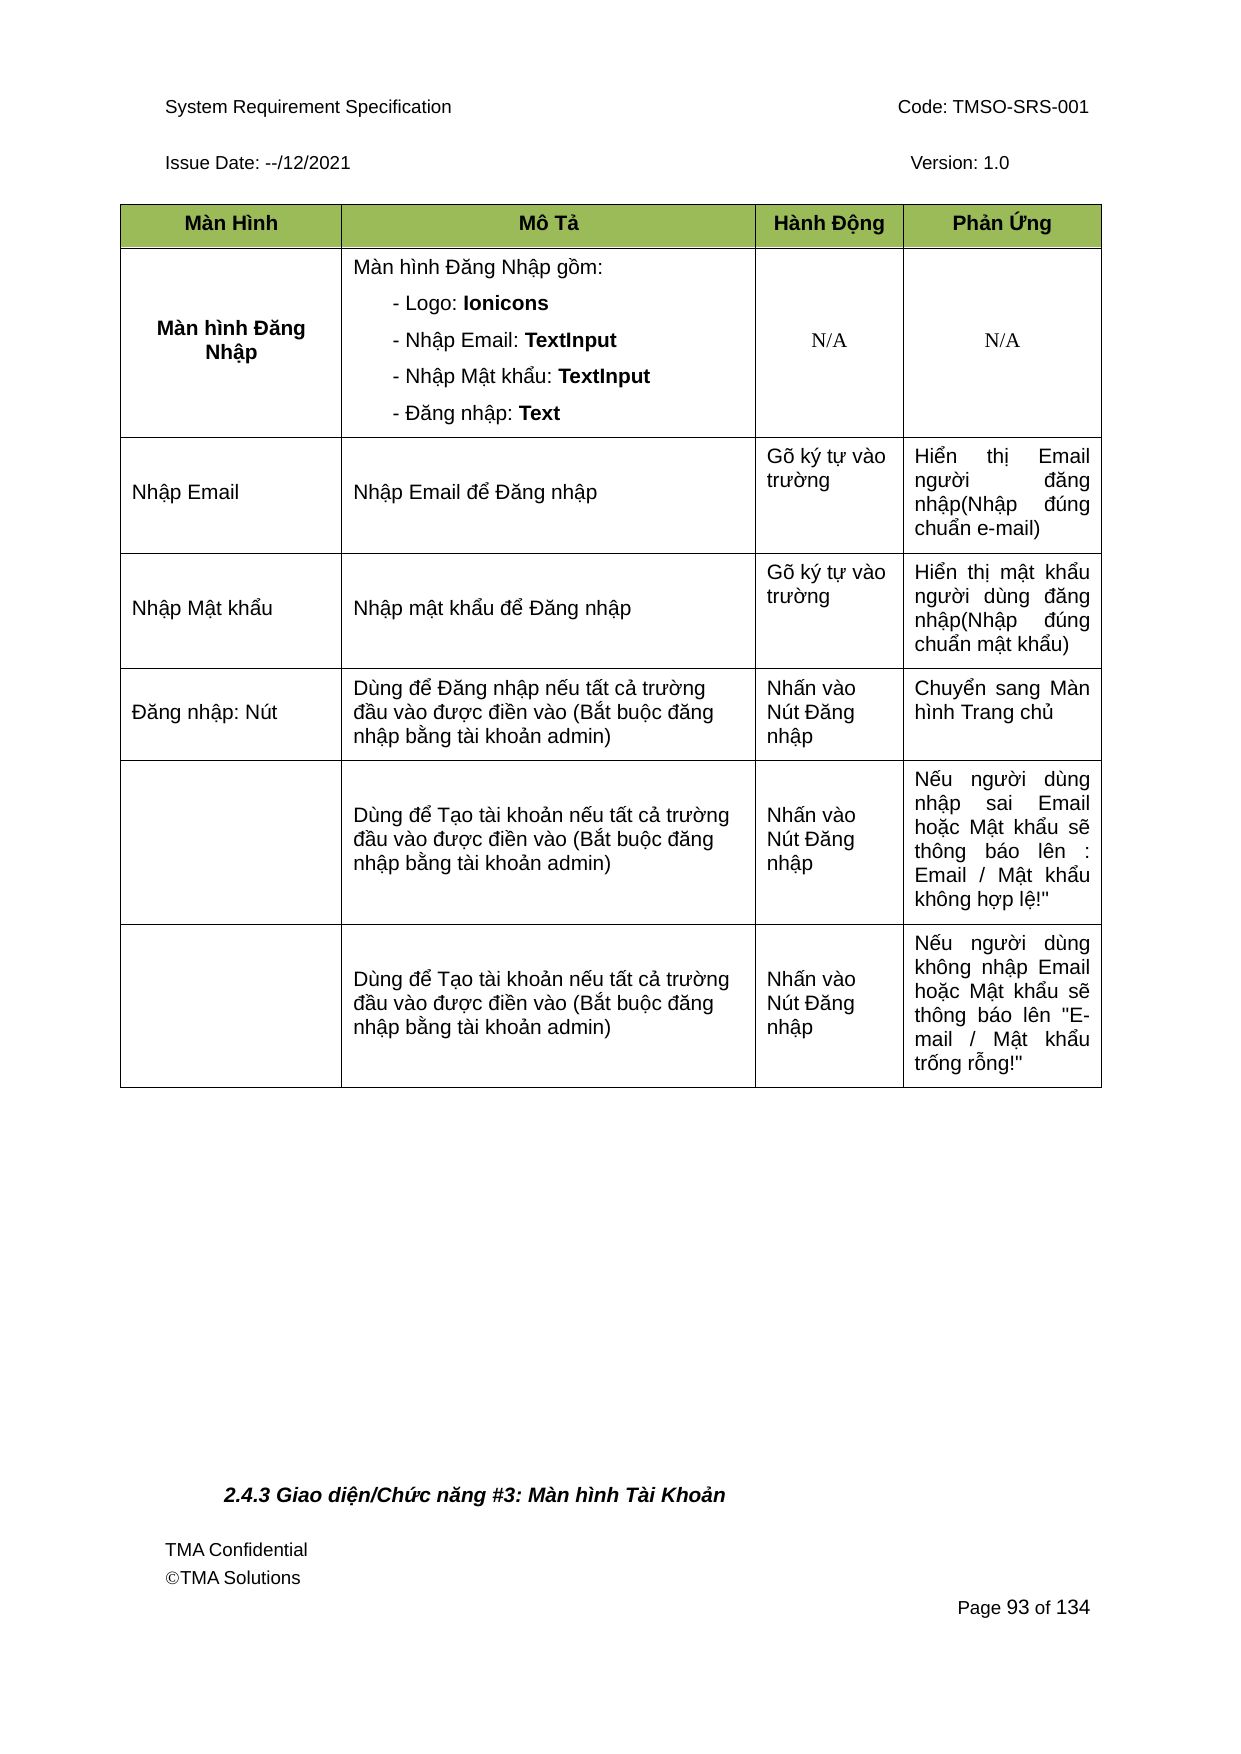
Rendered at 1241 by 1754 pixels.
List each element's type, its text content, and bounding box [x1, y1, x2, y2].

table_cell Nhập Mật khẩu [121, 554, 341, 668]
table_cell N/A [756, 249, 903, 437]
table_cell Nhập Email để Đăng nhập [342, 438, 755, 553]
table_header Màn Hình [121, 205, 341, 247]
table_cell Đăng nhập: Nút [121, 669, 341, 760]
table_header Phản Ứng [904, 205, 1101, 247]
table_header Mô Tả [342, 205, 755, 247]
table_cell Gõ ký tự vào trường [756, 554, 903, 668]
table_cell Nhấn vào Nút Đăng nhập [756, 669, 903, 760]
table_cell Dùng để Đăng nhập nếu tất cả trường đầu vào được điền vào (Bắt buộc đăng nhập bằng tài khoản admin) [342, 669, 755, 760]
table_cell Nếu người dùng không nhập Email hoặc Mật khẩu sẽ thông báo lên "E-mail / Mật khẩu trống rỗng!" [904, 925, 1101, 1087]
table_cell Màn hình Đăng Nhập gồm: - Logo: Ionicons - Nhập Email: TextInput - Nhập Mật khẩu: TextInput - Đăng nhập: Text [342, 249, 755, 437]
table_header Hành Động [756, 205, 903, 247]
table_cell Hiển thị Email người đăng nhập(Nhập đúng chuẩn e-mail) [904, 438, 1101, 553]
table_cell Nhập Email [121, 438, 341, 553]
table_cell [121, 925, 341, 1087]
table_cell Nếu người dùng nhập sai Email hoặc Mật khẩu sẽ thông báo lên : Email / Mật khẩu không hợp lệ!" [904, 761, 1101, 923]
table_cell Nhấn vào Nút Đăng nhập [756, 925, 903, 1087]
table_cell N/A [904, 249, 1101, 437]
table_cell [121, 761, 341, 923]
table_cell Nhập mật khẩu để Đăng nhập [342, 554, 755, 668]
table_cell Nhấn vào Nút Đăng nhập [756, 761, 903, 923]
table_cell Dùng để Tạo tài khoản nếu tất cả trường đầu vào được điền vào (Bắt buộc đăng nhập bằng tài khoản admin) [342, 761, 755, 923]
table_cell Chuyển sang Màn hình Trang chủ [904, 669, 1101, 760]
text 2.4.3 Giao diện/Chức năng #3: Màn hình Tài Khoản [165, 1483, 1090, 1507]
table_cell Màn hình Đăng Nhập [121, 249, 341, 437]
table_cell Dùng để Tạo tài khoản nếu tất cả trường đầu vào được điền vào (Bắt buộc đăng nhập bằng tài khoản admin) [342, 925, 755, 1087]
table_cell Hiển thị mật khẩu người dùng đăng nhập(Nhập đúng chuẩn mật khẩu) [904, 554, 1101, 668]
table_cell Gõ ký tự vào trường [756, 438, 903, 553]
